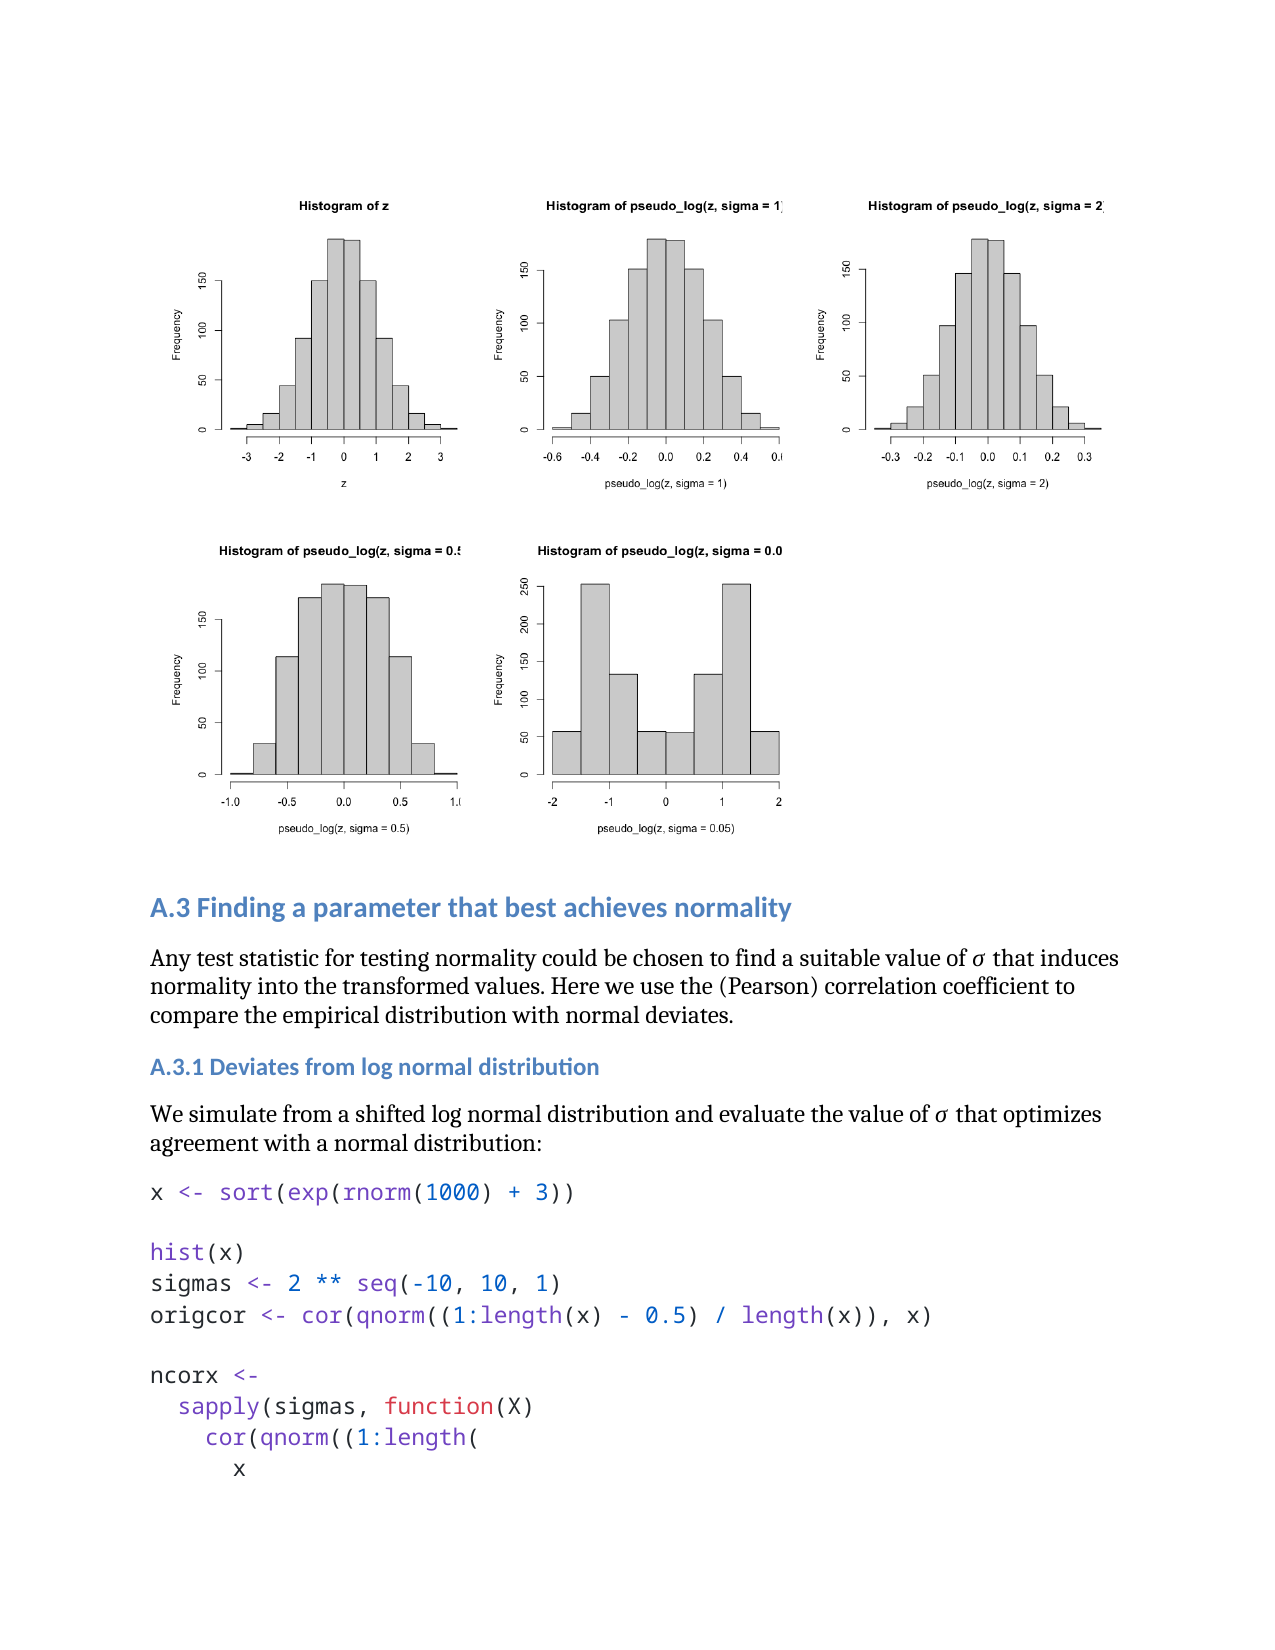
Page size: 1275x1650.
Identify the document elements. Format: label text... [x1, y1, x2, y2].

table_header [139, 524, 460, 868]
picture [490, 178, 783, 503]
picture [812, 178, 1104, 503]
table_header [139, 179, 460, 523]
table_header [460, 524, 782, 868]
subtitle A.3 Finding a parameter that best achieves normality [150, 889, 1125, 925]
text We simulate from a shifted log normal distribution and evaluate the value of that optimizes agreement with a normal distribution: [150, 1100, 1125, 1157]
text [150, 1176, 1125, 1484]
picture [168, 523, 461, 848]
picture [168, 178, 461, 503]
subtitle A.3.1 Deviates from log normal distribution [150, 1051, 1125, 1081]
picture [490, 523, 783, 848]
table_header [782, 179, 1104, 523]
text Any test statistic for testing normality could be chosen to find a suitable value of that induces normality into the transformed values. Here we use the (Pearson) correlation coefficient to compare the empirical distribution with normal deviates. [150, 943, 1125, 1030]
table_header [460, 179, 782, 523]
